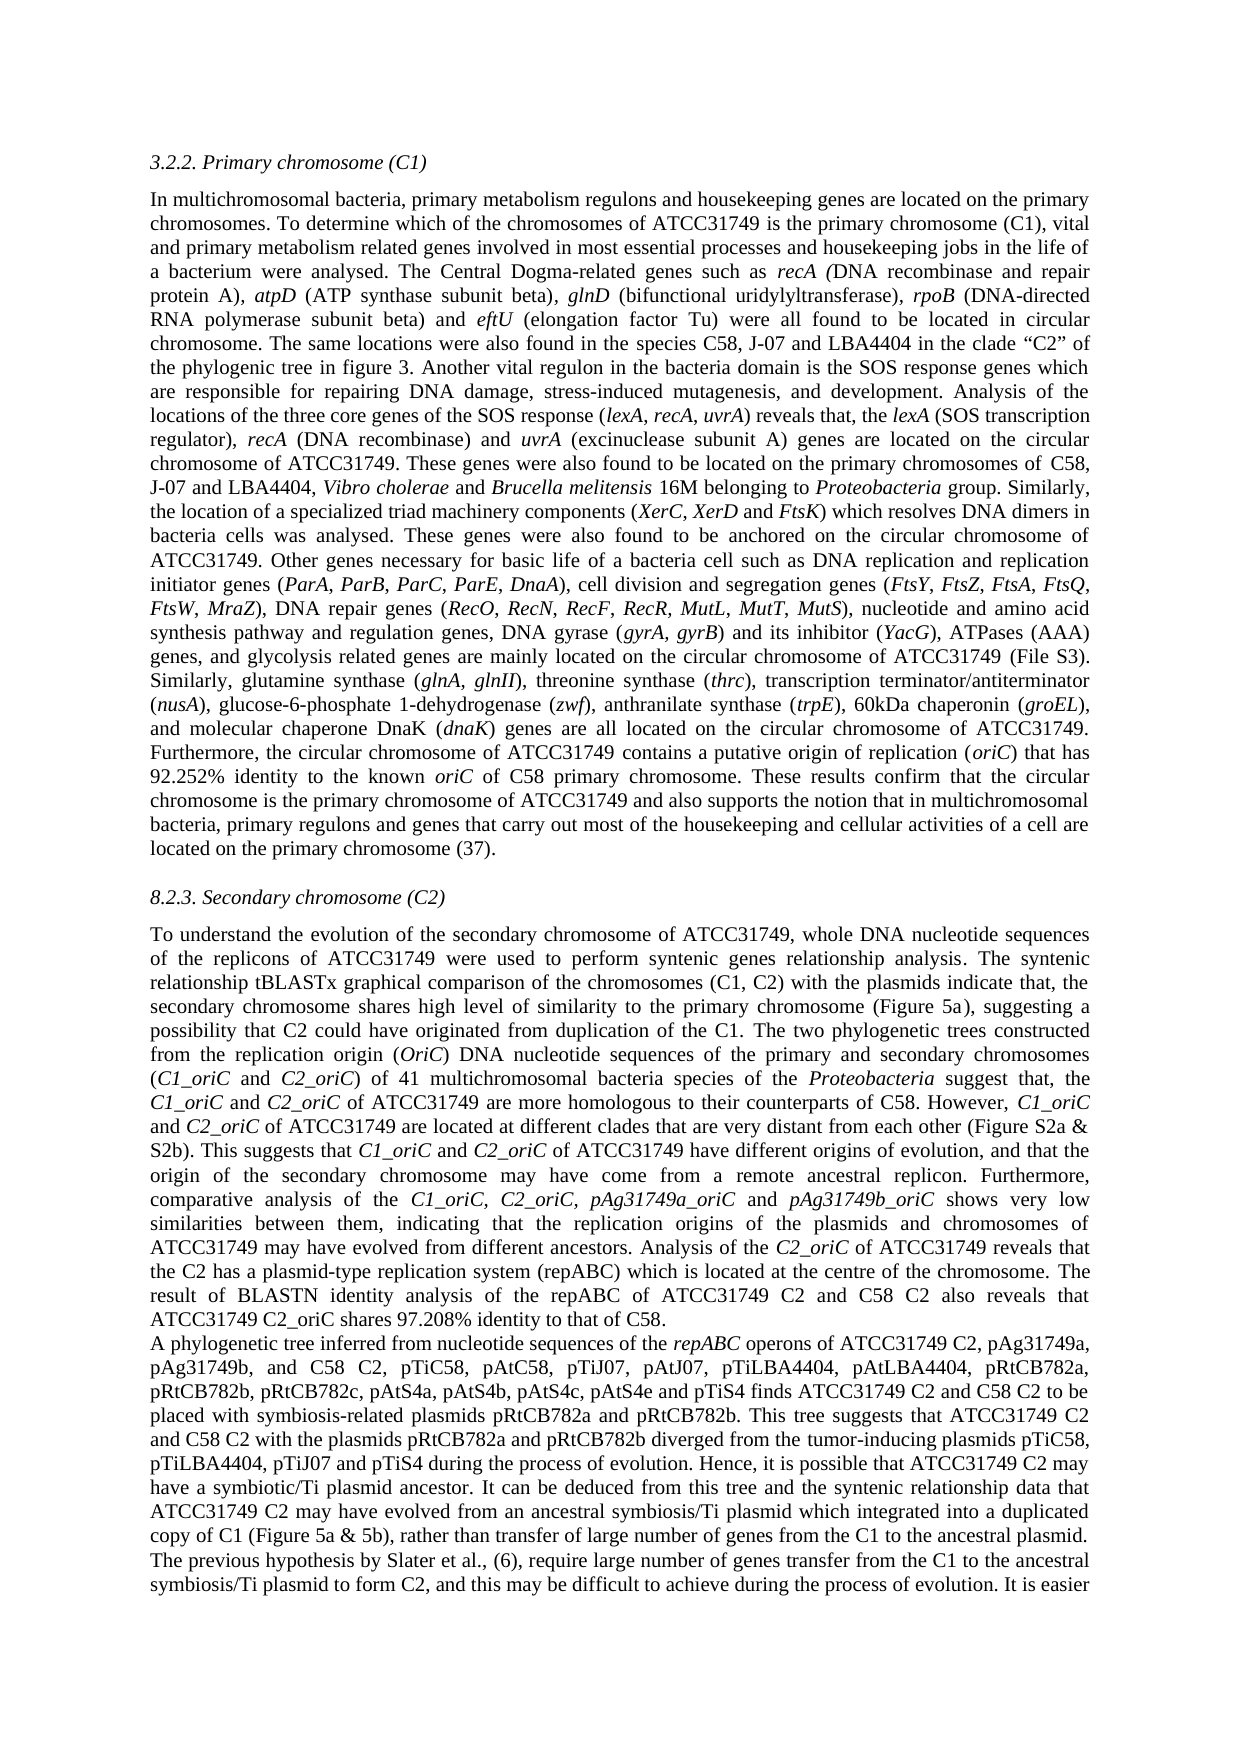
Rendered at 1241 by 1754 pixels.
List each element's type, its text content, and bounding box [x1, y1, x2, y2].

list To understand the evolution of the secondary chromosome of ATCC31749, whole DNA nucleotide sequences of the replicons of ATCC31749 were used to perform syntenic genes relationship analysis. The syntenic relationship tBLASTx graphical comparison of the chromosomes (C1, C2) with the plasmids indicate that, the secondary chromosome shares high level of similarity to the primary chromosome (Figure 5a), suggesting a possibility that C2 could have originated from duplication of the C1. The two phylogenetic trees constructed from the replication origin (OriC) DNA nucleotide sequences of the primary and secondary chromosomes (C1_oriC and C2_oriC) of 41 multichromosomal bacteria species of the Proteobacteria suggest that, the C1_oriC and C2_oriC of ATCC31749 are more homologous to their counterparts of C58. However, C1_oriC and C2_oriC of ATCC31749 are located at different clades that are very distant from each other (Figure S2a & S2b). This suggests that C1_oriC and C2_oriC of ATCC31749 have different origins of evolution, and that the origin of the secondary chromosome may have come from a remote ancestral replicon. Furthermore, comparative analysis of the C1_oriC, C2_oriC, pAg31749a_oriC and pAg31749b_oriC shows very low similarities between them, indicating that the replication origins of the plasmids and chromosomes of ATCC31749 may have evolved from different ancestors. Analysis of the C2_oriC of ATCC31749 reveals that the C2 has a plasmid-type replication system (repABC) which is located at the centre of the chromosome. The result of BLASTN identity analysis of the repABC of ATCC31749 C2 and C58 C2 also reveals that ATCC31749 C2_oriC shares 97.208% identity to that of C58. [150, 922, 1090, 1331]
list In multichromosomal bacteria, primary metabolism regulons and housekeeping genes are located on the primary chromosomes. To determine which of the chromosomes of ATCC31749 is the primary chromosome (C1), vital and primary metabolism related genes involved in most essential processes and housekeeping jobs in the life of a bacterium were analysed. The Central Dogma-related genes such as recA (DNA recombinase and repair protein A), atpD (ATP synthase subunit beta), glnD (bifunctional uridylyltransferase), rpoB (DNA-directed RNA polymerase subunit beta) and eftU (elongation factor Tu) were all found to be located in circular chromosome. The same locations were also found in the species C58, J-07 and LBA4404 in the clade “C2” of the phylogenic tree in figure 3. Another vital regulon in the bacteria domain is the SOS response genes which are responsible for repairing DNA damage, stress-induced mutagenesis, and development. Analysis of the locations of the three core genes of the SOS response (lexA, recA, uvrA) reveals that, the lexA (SOS transcription regulator), recA (DNA recombinase) and uvrA (excinuclease subunit A) genes are located on the circular chromosome of ATCC31749. These genes were also found to be located on the primary chromosomes of C58, J-07 and LBA4404, Vibro cholerae and Brucella melitensis 16M belonging to Proteobacteria group. Similarly, the location of a specialized triad machinery components (XerC, XerD and FtsK) which resolves DNA dimers in bacteria cells was analysed. These genes were also found to be anchored on the circular chromosome of ATCC31749. Other genes necessary for basic life of a bacteria cell such as DNA replication and replication initiator genes (ParA, ParB, ParC, ParE, DnaA), cell division and segregation genes (FtsY, FtsZ, FtsA, FtsQ, FtsW, MraZ), DNA repair genes (RecO, RecN, RecF, RecR, MutL, MutT, MutS), nucleotide and amino acid synthesis pathway and regulation genes, DNA gyrase (gyrA, gyrB) and its inhibitor (YacG), ATPases (AAA) genes, and glycolysis related genes are mainly located on the circular chromosome of ATCC31749 (File S3). Similarly, glutamine synthase (glnA, glnII), threonine synthase (thrc), transcription terminator/antiterminator (nusA), glucose-6-phosphate 1-dehydrogenase (zwf), anthranilate synthase (trpE), 60kDa chaperonin (groEL), and molecular chaperone DnaK (dnaK) genes are all located on the circular chromosome of ATCC31749. Furthermore, the circular chromosome of ATCC31749 contains a putative origin of replication (oriC) that has 92.252% identity to the known oriC of C58 primary chromosome. These results confirm that the circular chromosome is the primary chromosome of ATCC31749 and also supports the notion that in multichromosomal bacteria, primary regulons and genes that carry out most of the housekeeping and cellular activities of a cell are located on the primary chromosome (37). [150, 187, 1090, 860]
subtitle 8.2.3. Secondary chromosome (C2) [150, 885, 1090, 909]
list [150, 1331, 1090, 1596]
subtitle 3.2.2. Primary chromosome (C1) [150, 150, 1090, 174]
